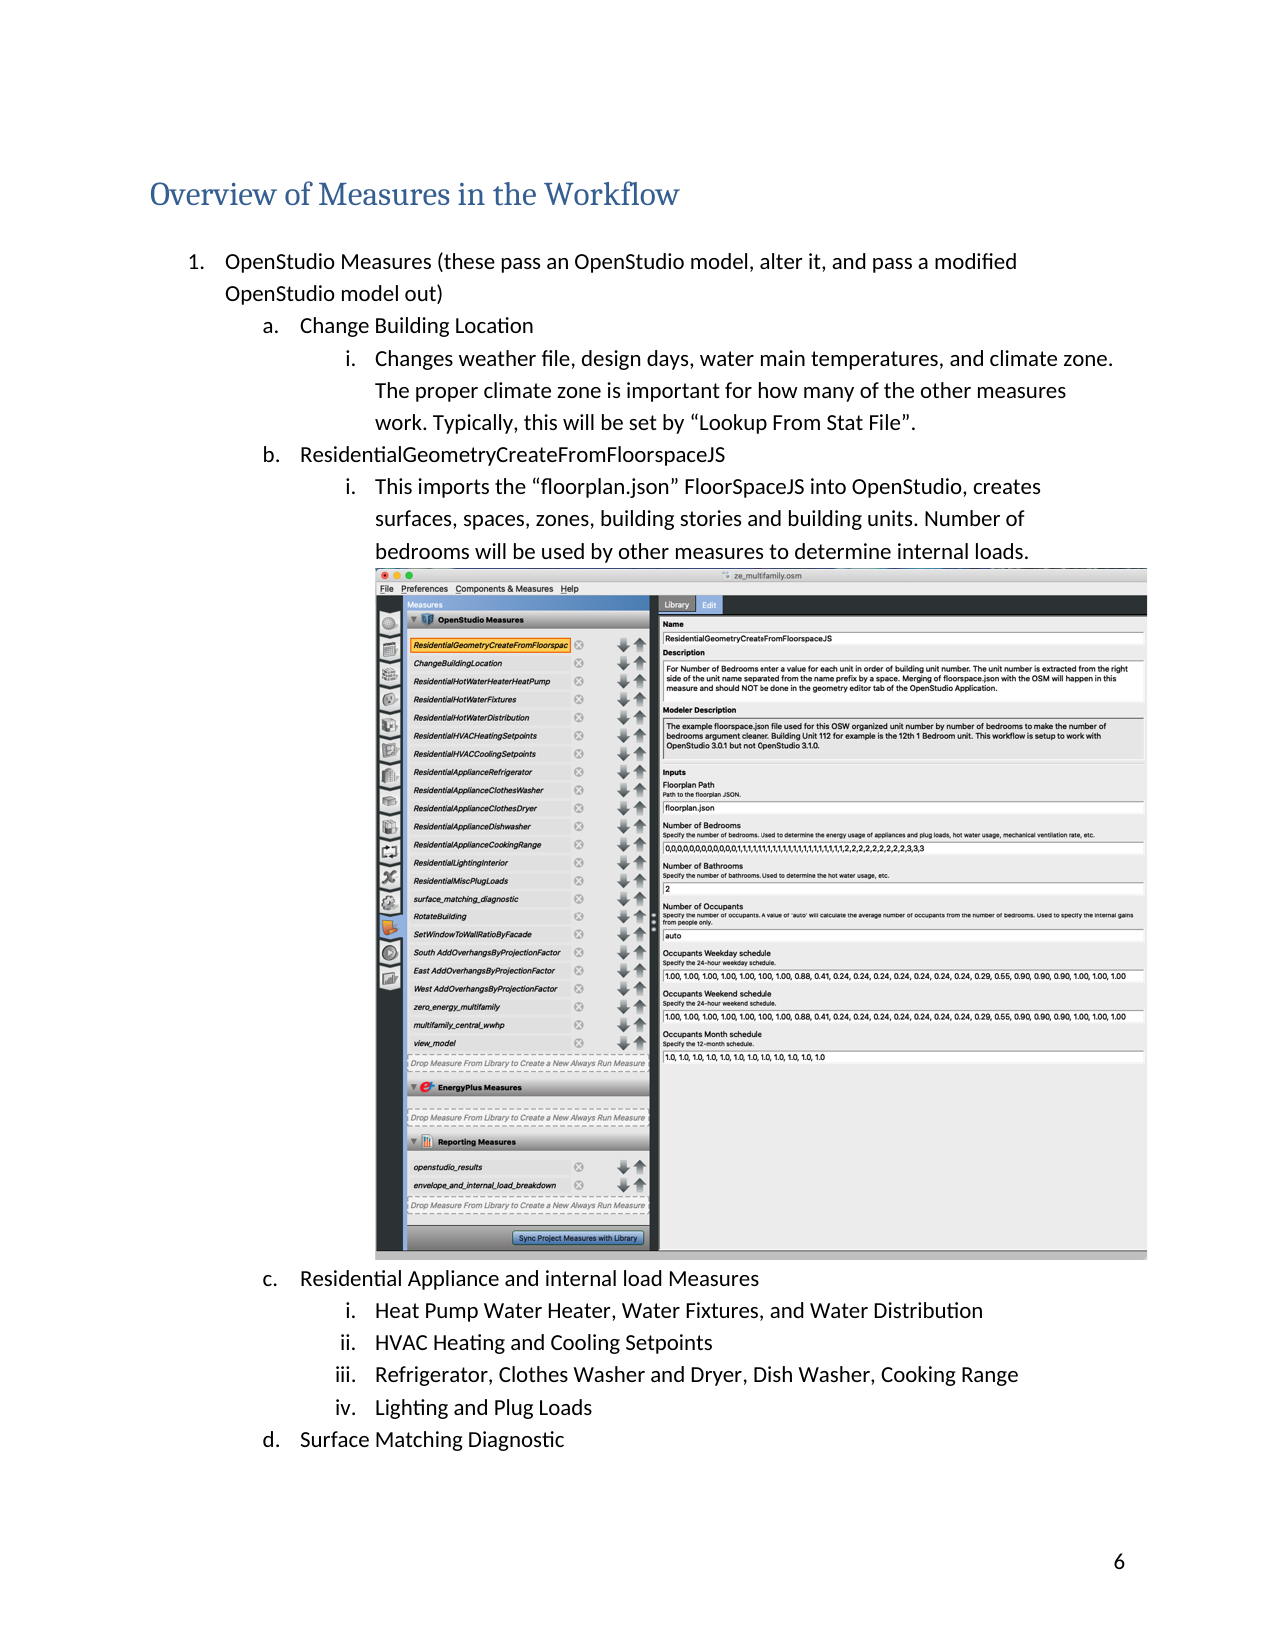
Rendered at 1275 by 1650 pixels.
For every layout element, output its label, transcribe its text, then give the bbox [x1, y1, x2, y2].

list Lighting and Plug Loads [356, 1393, 1125, 1421]
list ﻿ResidentialGeometryCreateFromFloorspaceJS [262, 440, 1125, 468]
list Residential Appliance and internal load Measures [262, 1264, 1125, 1292]
list Heat Pump Water Heater, Water Fixtures, and Water Distribution [356, 1296, 1125, 1324]
list Change Building Location [262, 311, 1125, 339]
list Refrigerator, Clothes Washer and Dryer, Dish Washer, Cooking Range [356, 1360, 1125, 1388]
list HVAC Heating and Cooling Setpoints [356, 1328, 1125, 1356]
picture [375, 568, 1148, 1260]
list OpenStudio Measures (these pass an OpenStudio model, alter it, and pass a modified OpenStudio model out) [187, 247, 1125, 307]
subtitle Overview of Measures in the Workflow [150, 175, 1125, 213]
list Changes weather file, design days, water main temperatures, and climate zone. The proper climate zone is important for how many of the other measures work. Typically, this will be set by “Lookup From Stat File”. [356, 344, 1125, 436]
list Surface Matching Diagnostic [262, 1425, 1125, 1453]
